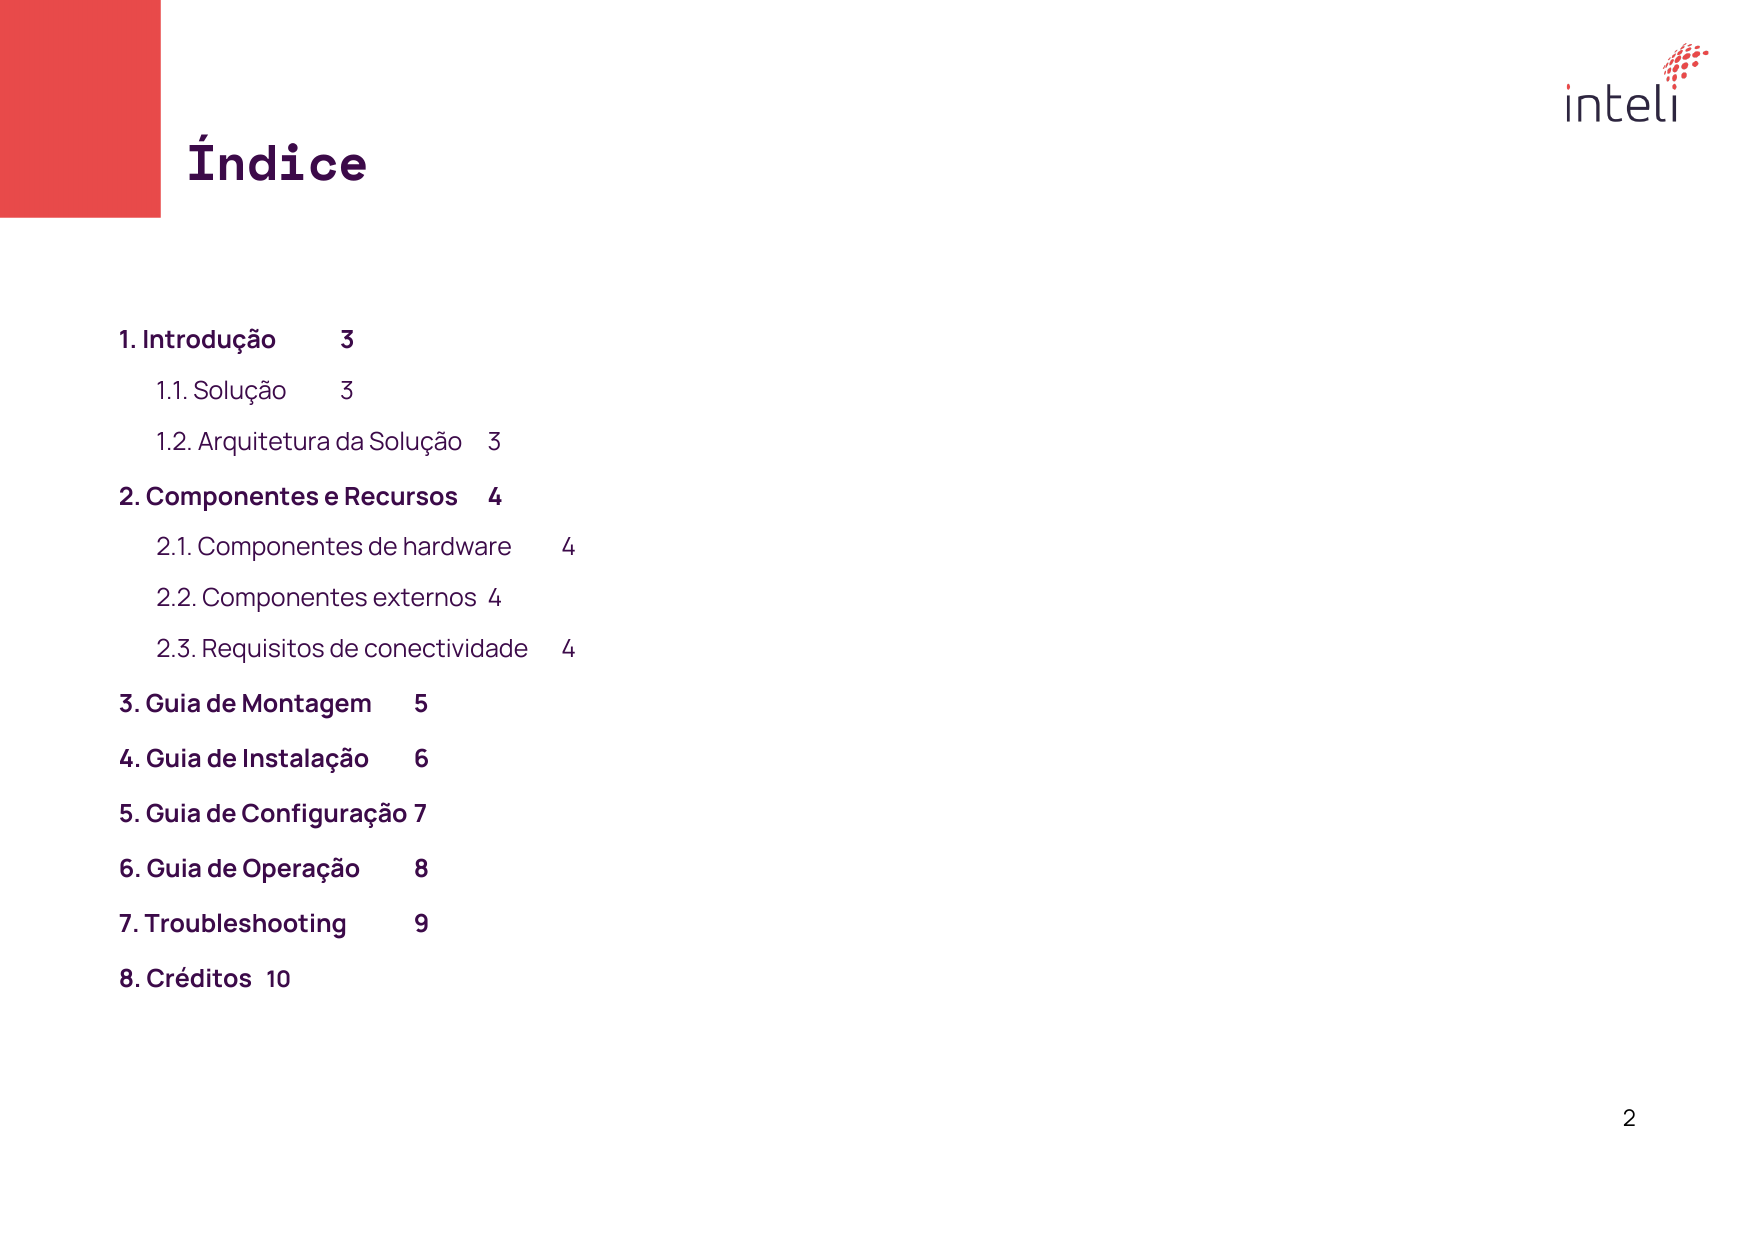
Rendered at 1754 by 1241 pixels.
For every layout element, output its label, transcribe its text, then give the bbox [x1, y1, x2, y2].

picture [1566, 43, 1709, 122]
picture [0, 0, 161, 218]
text Índice [118, 124, 1636, 198]
